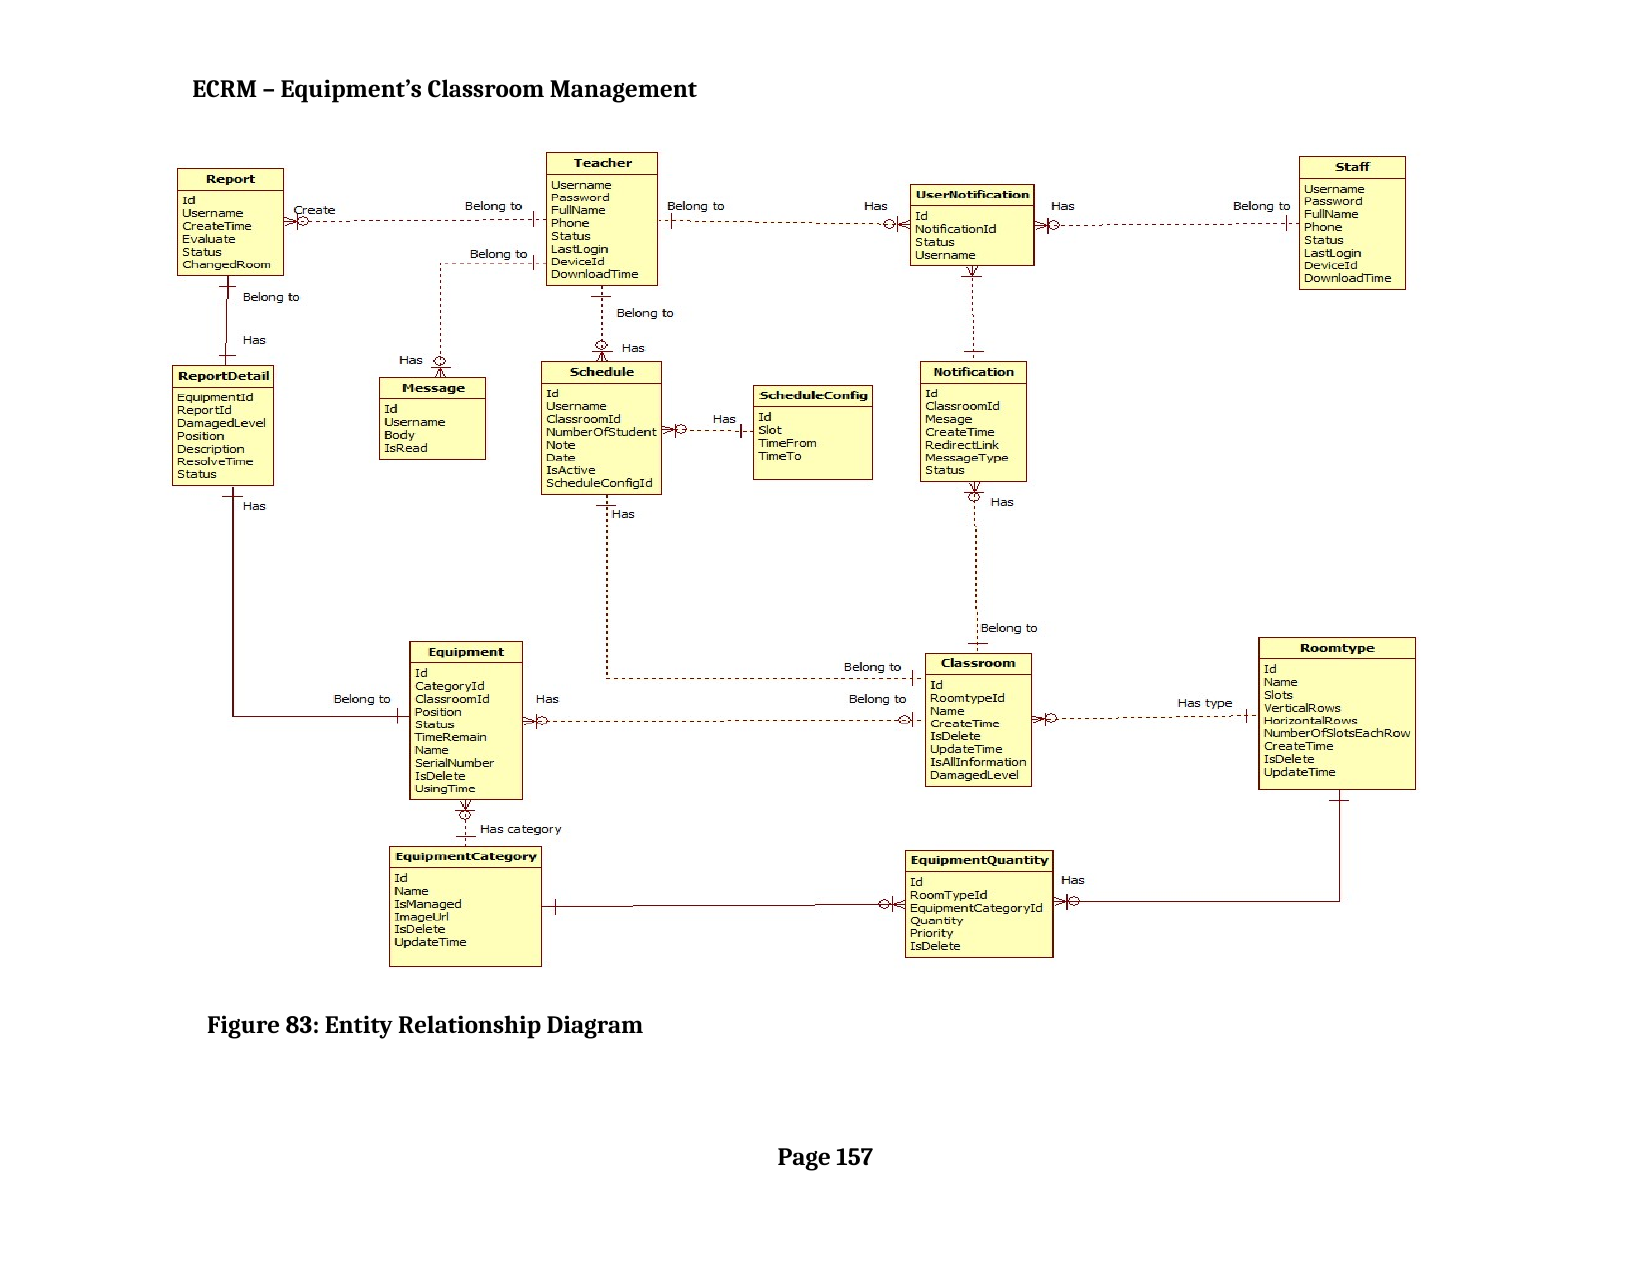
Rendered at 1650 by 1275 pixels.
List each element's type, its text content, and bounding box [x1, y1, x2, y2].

text Figure 83: Entity Relationship Diagram [207, 1011, 1502, 1039]
picture [147, 132, 1442, 986]
